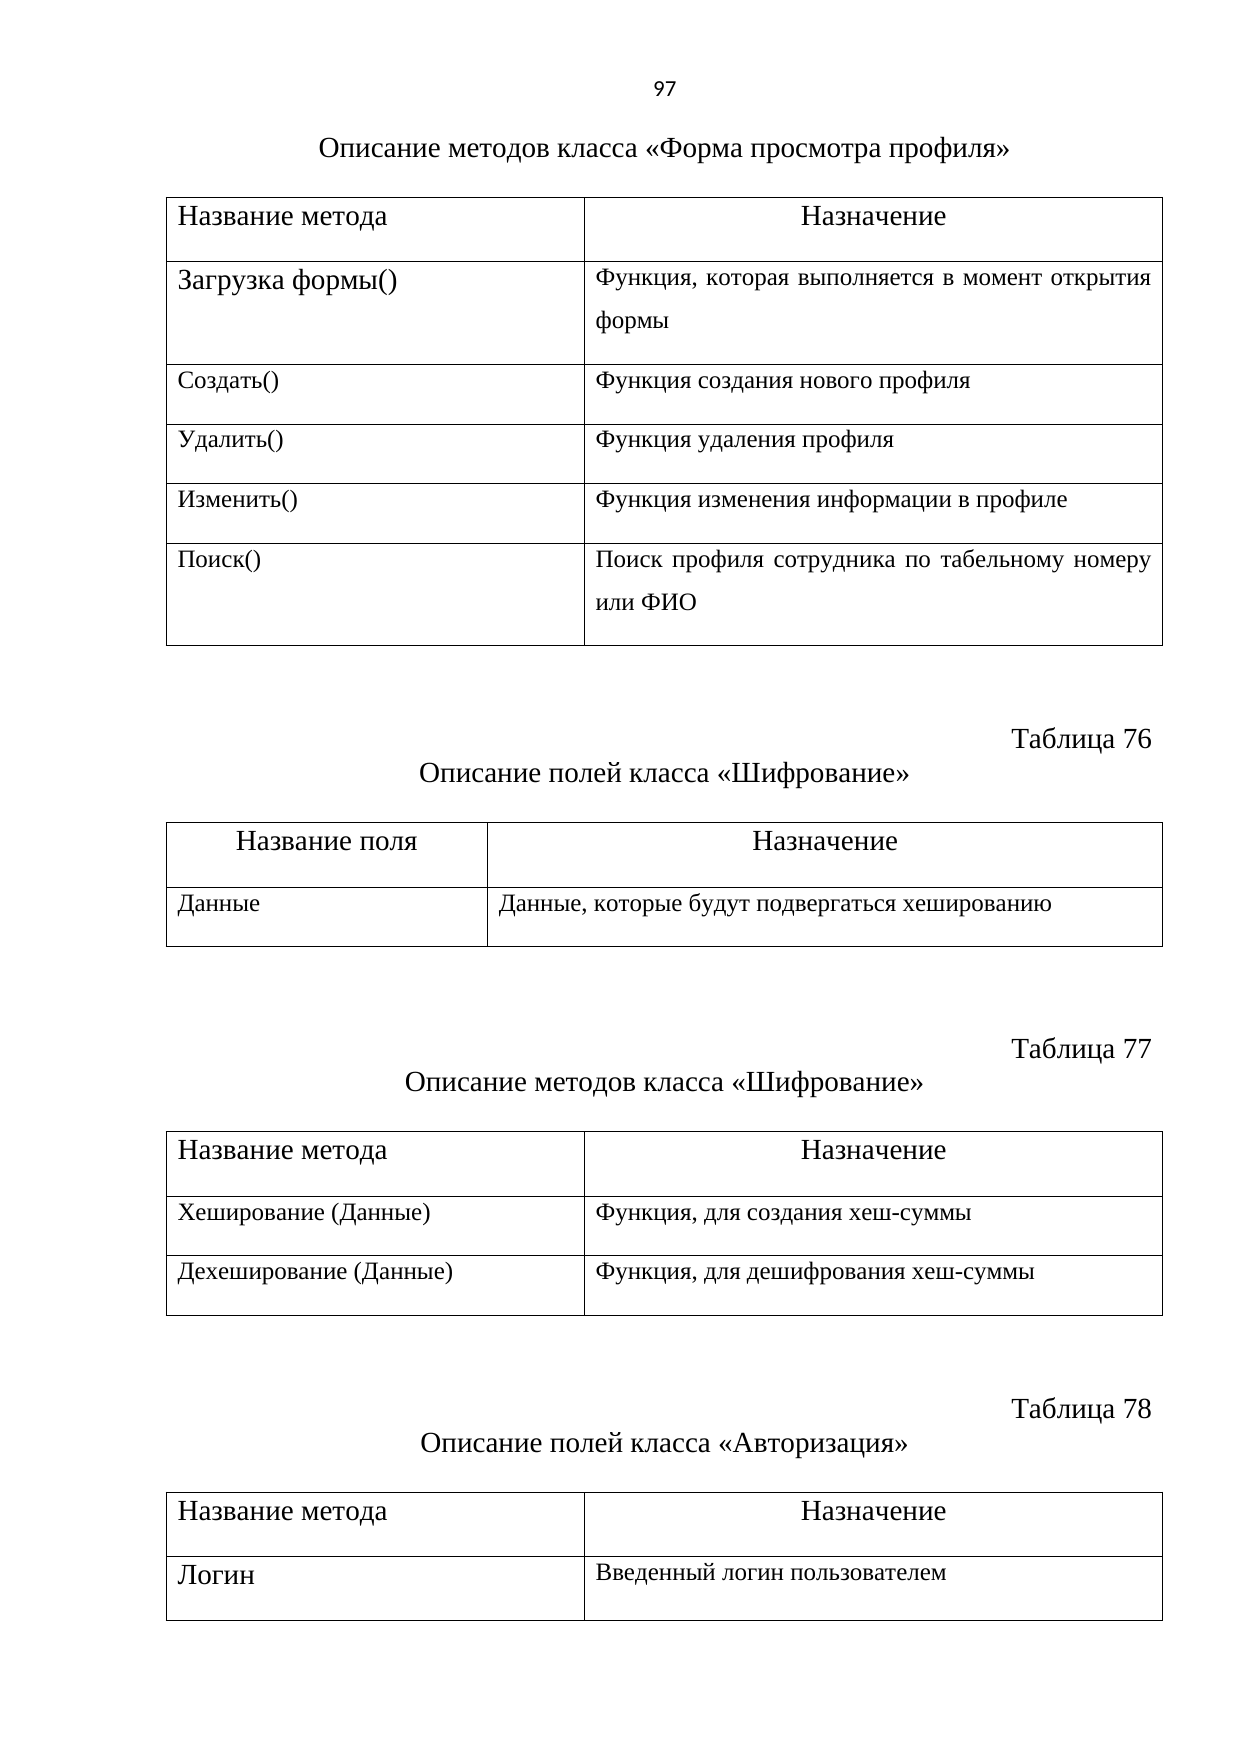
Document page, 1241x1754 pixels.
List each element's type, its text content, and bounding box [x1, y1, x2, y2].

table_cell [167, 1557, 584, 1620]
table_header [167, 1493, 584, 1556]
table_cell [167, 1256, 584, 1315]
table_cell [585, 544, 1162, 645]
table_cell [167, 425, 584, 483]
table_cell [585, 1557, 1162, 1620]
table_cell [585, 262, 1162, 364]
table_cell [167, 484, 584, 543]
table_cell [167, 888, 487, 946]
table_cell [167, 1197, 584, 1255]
text Таблица 77 [251, 1031, 1152, 1064]
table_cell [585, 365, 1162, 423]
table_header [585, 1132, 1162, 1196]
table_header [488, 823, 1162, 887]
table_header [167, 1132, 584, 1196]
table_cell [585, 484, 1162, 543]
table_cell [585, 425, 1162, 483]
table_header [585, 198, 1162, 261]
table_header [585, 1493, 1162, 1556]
text Описание методов класса «Форма просмотра профиля» [177, 130, 1152, 163]
text Таблица 76 [251, 722, 1152, 755]
text Описание полей класса «Авторизация» [177, 1425, 1152, 1458]
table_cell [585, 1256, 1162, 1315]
text Таблица 78 [251, 1391, 1152, 1425]
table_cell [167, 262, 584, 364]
text Описание методов класса «Шифрование» [177, 1064, 1152, 1098]
text Описание полей класса «Шифрование» [177, 755, 1152, 789]
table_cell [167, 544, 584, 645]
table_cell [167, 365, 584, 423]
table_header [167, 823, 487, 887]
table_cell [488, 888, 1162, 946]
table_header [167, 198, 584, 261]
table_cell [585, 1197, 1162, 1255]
